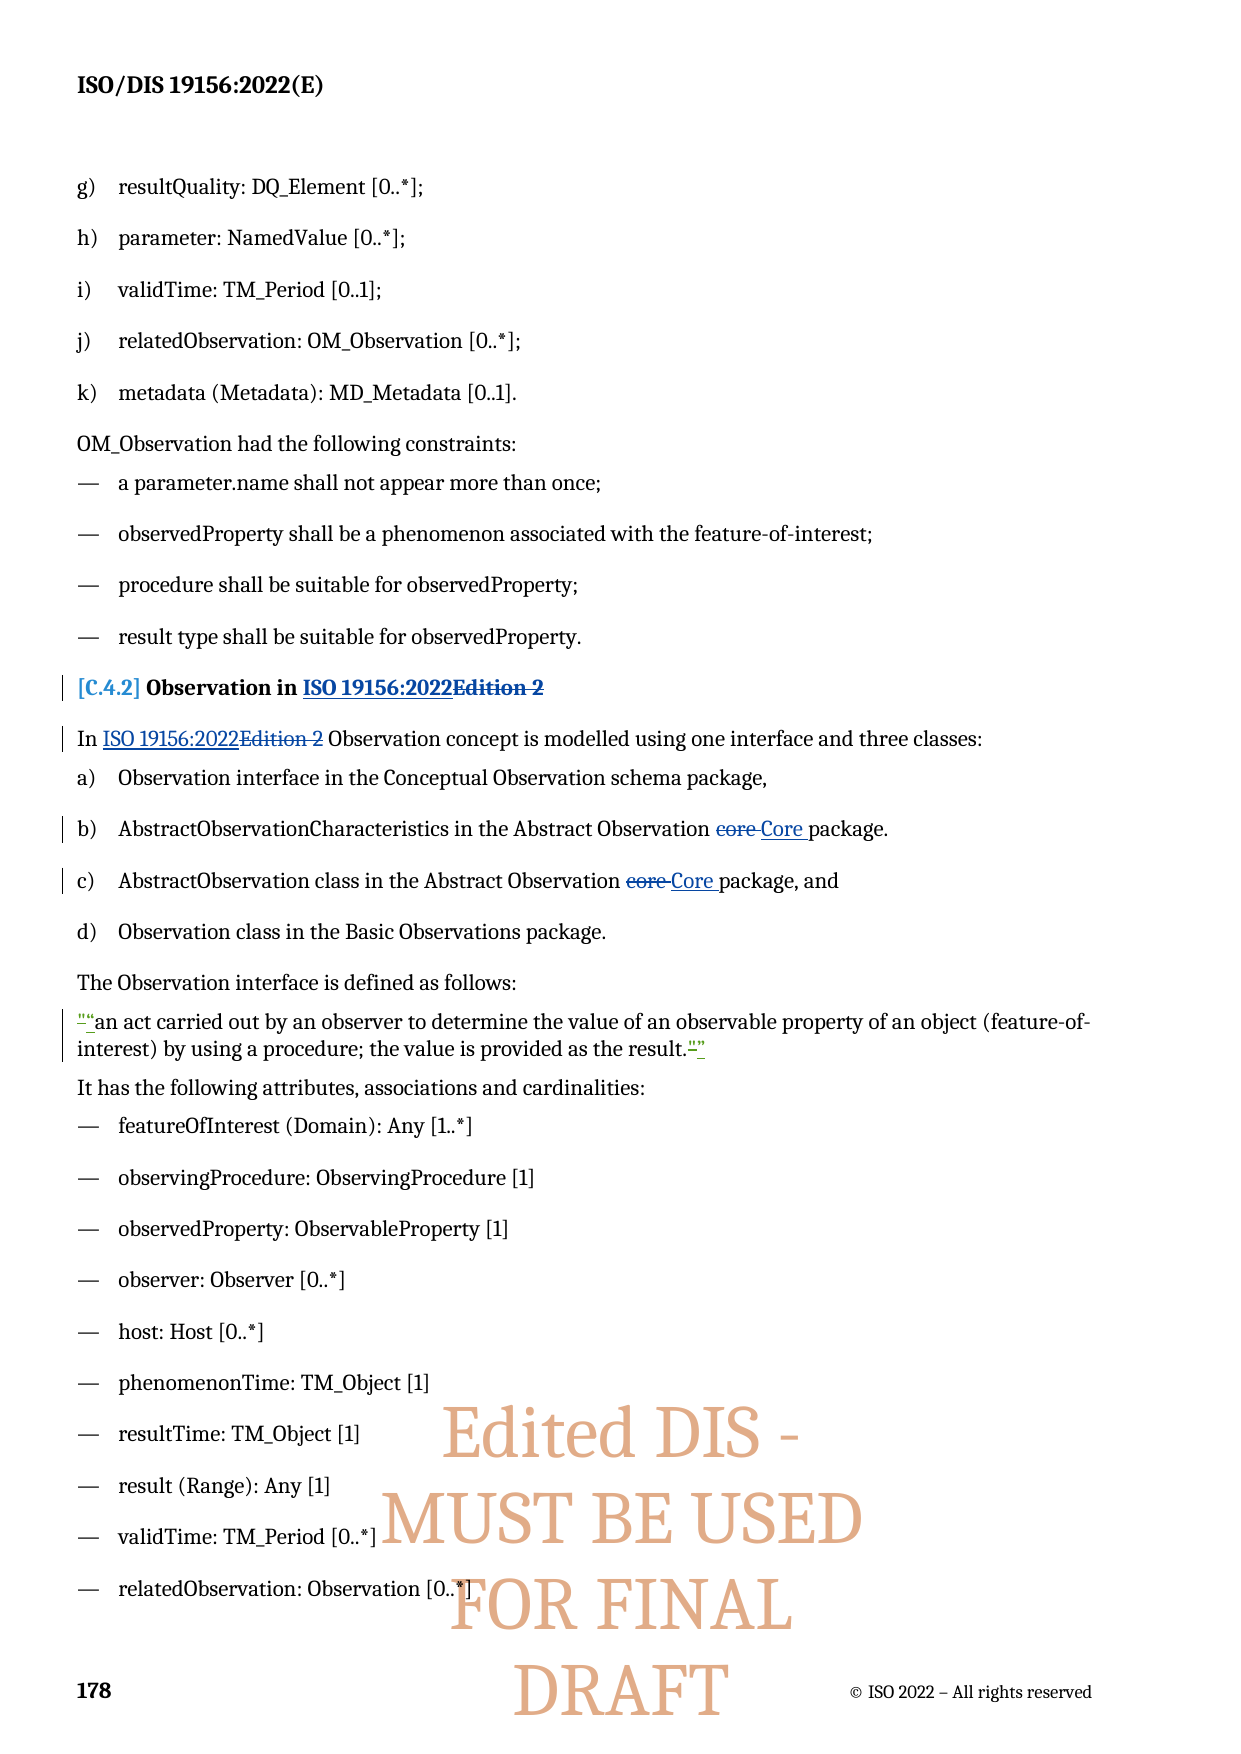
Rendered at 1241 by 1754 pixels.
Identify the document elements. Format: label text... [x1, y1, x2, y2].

list — a parameter.name shall not appear more than once; [77, 469, 1092, 496]
text OM_Observation had the following constraints: [77, 431, 1092, 457]
text an act carried out by an observer to determine the value of an observable property of an object (feature-of-interest) by using a procedure; the value is provided as the result. [77, 1009, 1092, 1062]
list — featureOfInterest (Domain): Any [1..*] [77, 1113, 1092, 1139]
list a) Observation interface in the Conceptual Observation schema package, [77, 765, 1092, 791]
text The Observation interface is defined as follows: [77, 970, 1092, 997]
list c) AbstractObservation class in the Abstract Observation package, and [77, 867, 1092, 894]
list — procedure shall be suitable for observedProperty; [77, 572, 1092, 598]
list k) metadata (Metadata): MD_Metadata [0..1]. [77, 379, 1092, 406]
text Observation in [77, 675, 1092, 701]
list — host: Host [0..*] [77, 1318, 1092, 1345]
text In Observation concept is modelled using one interface and three classes: [77, 726, 1092, 752]
list i) validTime: TM_Period [0..1]; [77, 277, 1092, 303]
list — relatedObservation: Observation [0..*] [77, 1575, 1092, 1602]
list g) resultQuality: DQ_Element [0..*]; [77, 174, 1092, 200]
list b) AbstractObservationCharacteristics in the Abstract Observation package. [77, 816, 1092, 842]
list — result (Range): Any [1] [77, 1473, 1092, 1499]
list h) parameter: NamedValue [0..*]; [77, 225, 1092, 252]
list — resultTime: TM_Object [1] [77, 1421, 1092, 1448]
list — validTime: TM_Period [0..*] [77, 1524, 1092, 1550]
list — phenomenonTime: TM_Object [1] [77, 1370, 1092, 1396]
list — observingProcedure: ObservingProcedure [1] [77, 1164, 1092, 1191]
list — result type shall be suitable for observedProperty. [77, 623, 1092, 650]
list — observer: Observer [0..*] [77, 1267, 1092, 1293]
text It has the following attributes, associations and cardinalities: [77, 1074, 1092, 1101]
list — observedProperty: ObservableProperty [1] [77, 1216, 1092, 1242]
list — observedProperty shall be a phenomenon associated with the feature-of-interest; [77, 521, 1092, 547]
list d) Observation class in the Basic Observations package. [77, 919, 1092, 945]
list j) relatedObservation: OM_Observation [0..*]; [77, 328, 1092, 354]
